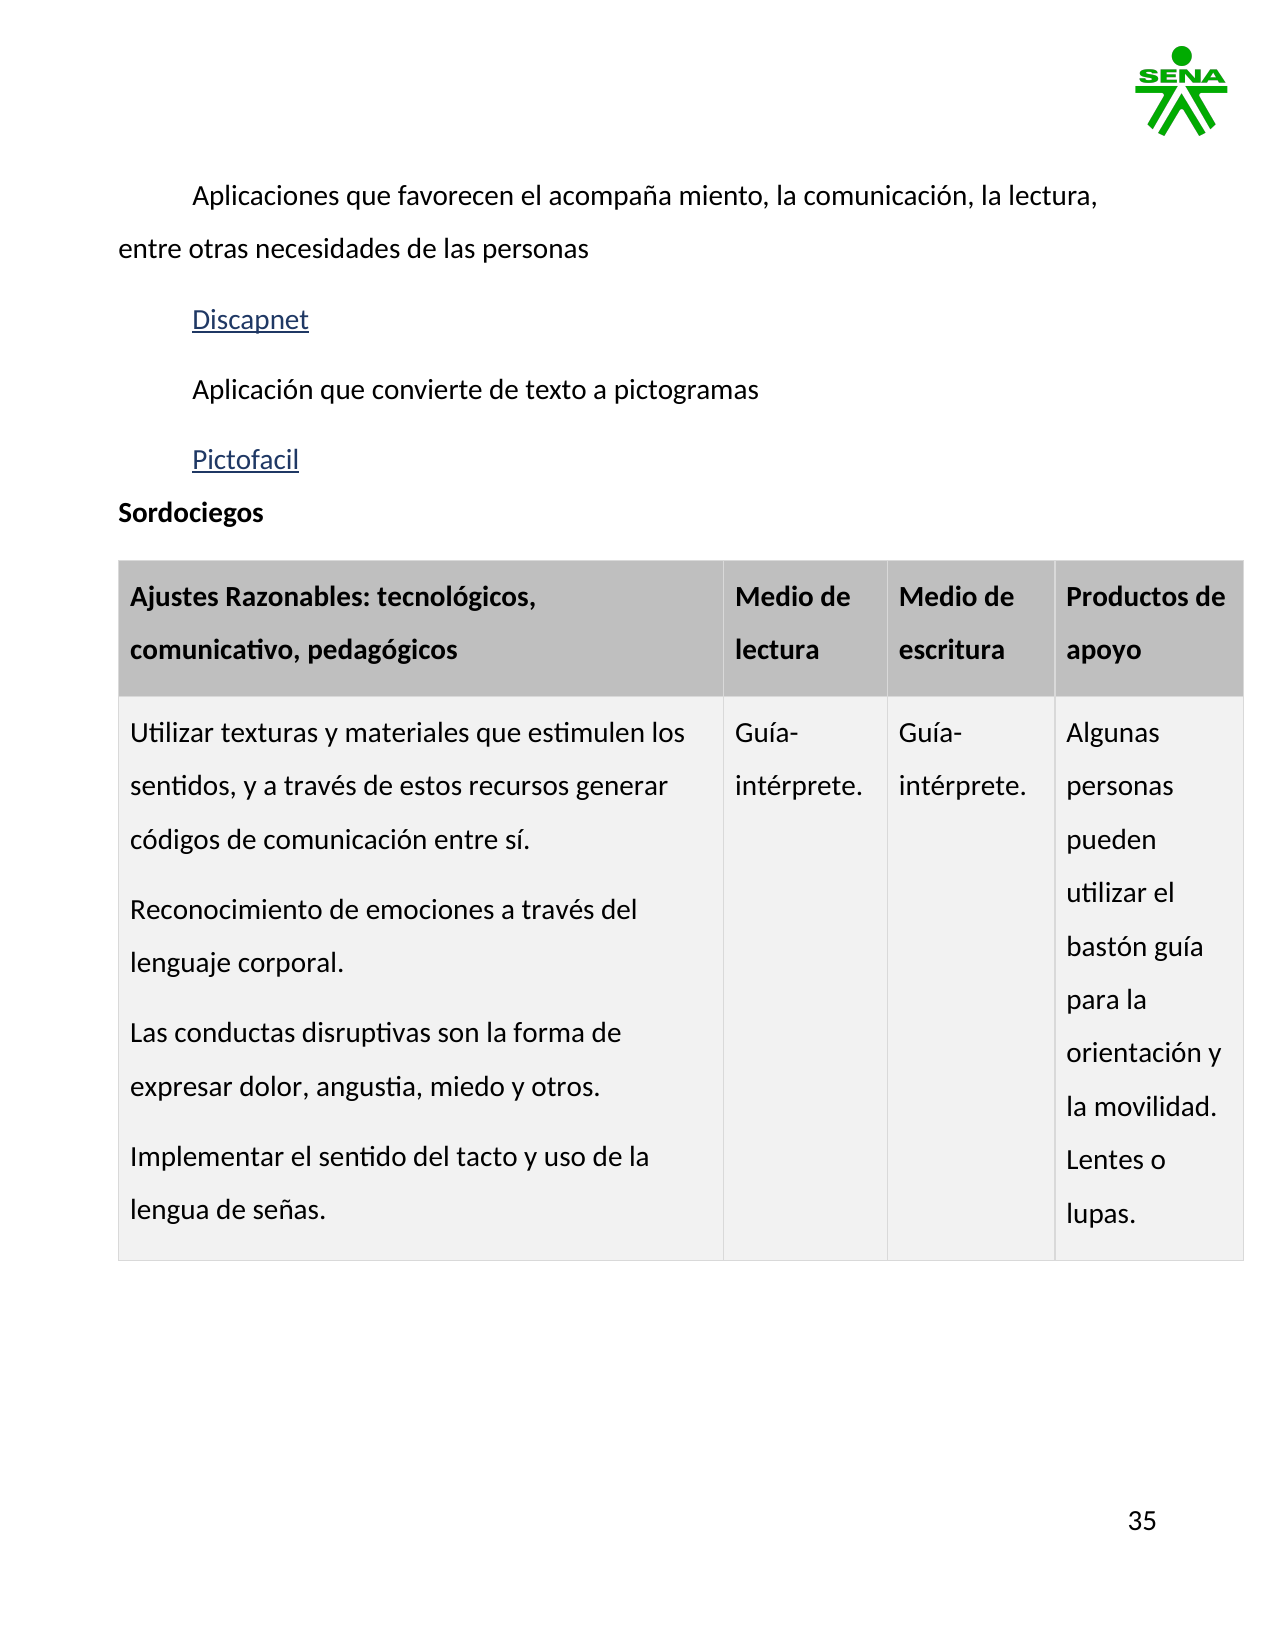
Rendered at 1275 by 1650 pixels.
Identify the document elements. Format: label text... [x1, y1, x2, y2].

picture [1135, 46, 1228, 136]
table_cell Algunas personas pueden utilizar el bastón guía para la orientación y la movilidad. Lentes o lupas. [1056, 697, 1243, 1260]
text Discapnet [118, 301, 1157, 336]
table_cell Guía- intérprete. [724, 697, 887, 1260]
text Aplicaciones que favorecen el acompaña miento, la comunicación, la lectura, entre otras necesidades de las personas [118, 177, 1157, 266]
table_header Medio de lectura [724, 561, 887, 696]
table_header Ajustes Razonables: tecnológicos, comunicativo, pedagógicos [119, 561, 723, 696]
table_cell Utilizar texturas y materiales que estimulen los sentidos, y a través de estos recursos generar códigos de comunicación entre sí. Reconocimiento de emociones a través del lenguaje corporal. Las conductas disruptivas son la forma de expresar dolor, angustia, miedo y otros. Implementar el sentido del tacto y uso de la lengua de señas. [119, 697, 723, 1260]
text Aplicación que convierte de texto a pictogramas [118, 371, 1157, 406]
text Pictofacil Sordociegos [118, 441, 1157, 530]
table_header Productos de apoyo [1056, 561, 1243, 696]
table_header Medio de escritura [888, 561, 1054, 696]
table_cell Guía- intérprete. [888, 697, 1054, 1260]
